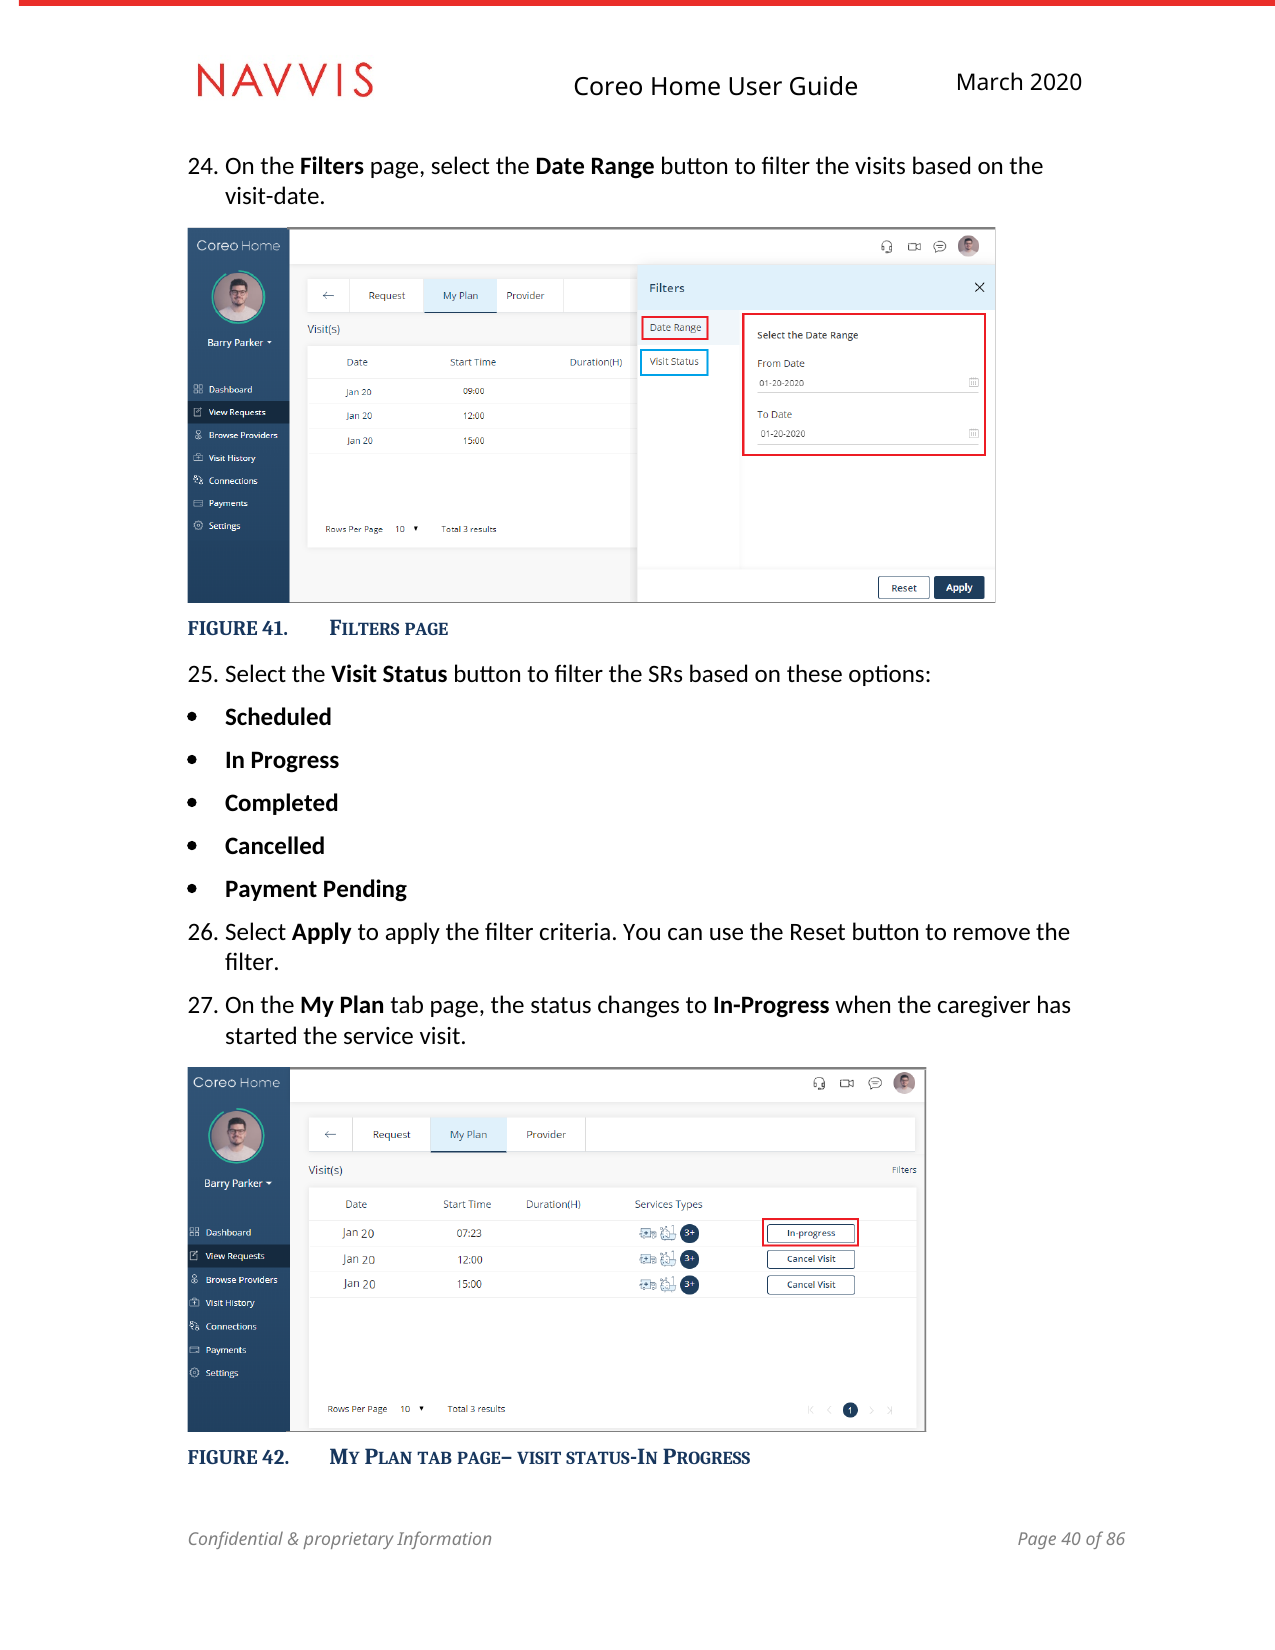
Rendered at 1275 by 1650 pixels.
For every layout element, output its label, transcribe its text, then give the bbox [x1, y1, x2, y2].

list On the Filters page, select the Date Range button to filter the visits based on the visit-date. [187, 150, 1087, 211]
picture [187, 1067, 927, 1432]
list Completed [187, 787, 1087, 817]
list Cancelled [187, 830, 1087, 861]
picture [187, 227, 996, 603]
list Scheduled [187, 701, 1087, 731]
list Select the Visit Status button to filter the SRs based on these options: [187, 658, 1087, 688]
list In Progress [187, 744, 1087, 774]
text My Plan tab page– visit status-In Progress [187, 1444, 1087, 1470]
list Payment Pending [187, 873, 1087, 903]
picture [187, 55, 383, 104]
text Filters page [187, 615, 1087, 642]
list On the My Plan tab page, the status changes to In-Progress when the caregiver has started the service visit. [187, 989, 1087, 1051]
list Select Apply to apply the filter criteria. You can use the Reset button to remove the filter. [187, 916, 1087, 977]
